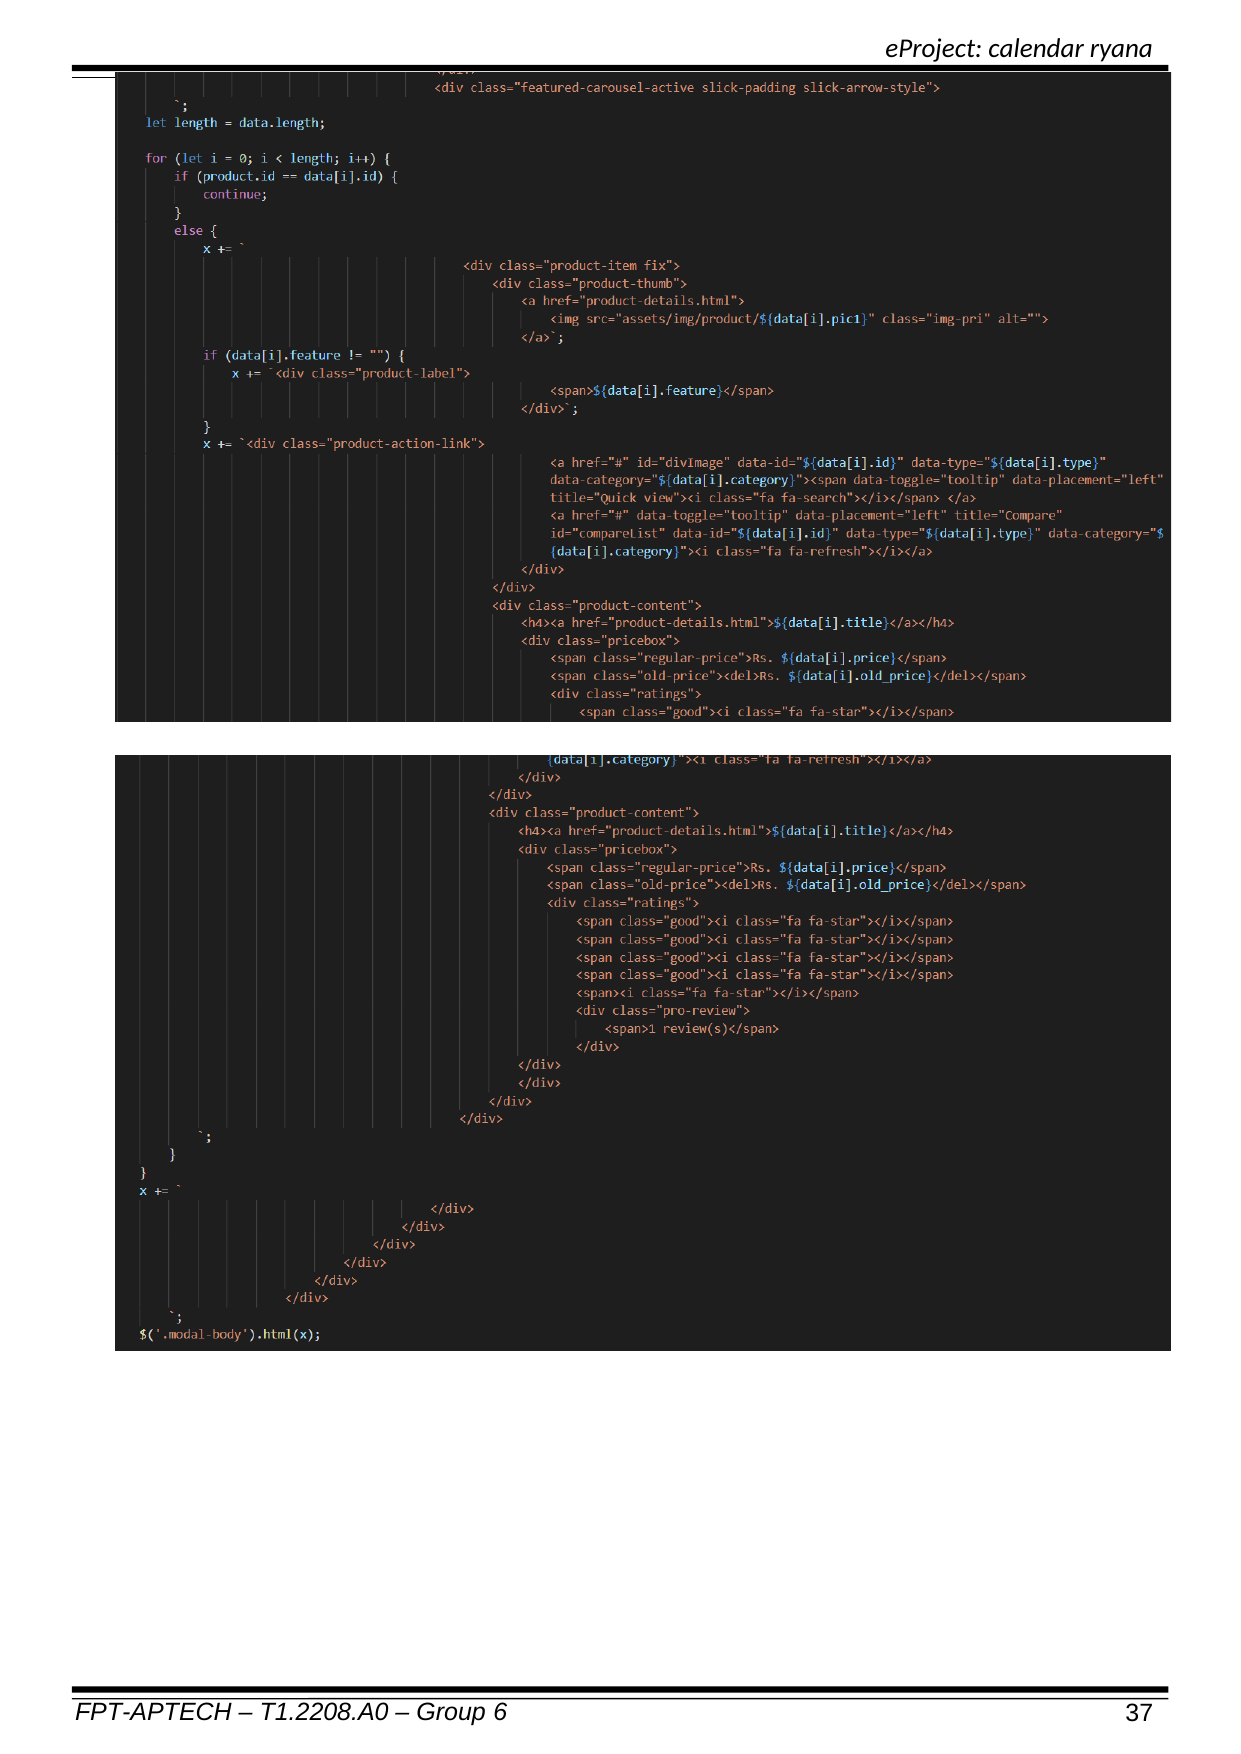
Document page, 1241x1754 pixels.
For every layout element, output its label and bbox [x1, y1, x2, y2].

picture [115, 755, 1171, 1351]
picture [115, 72, 1172, 722]
